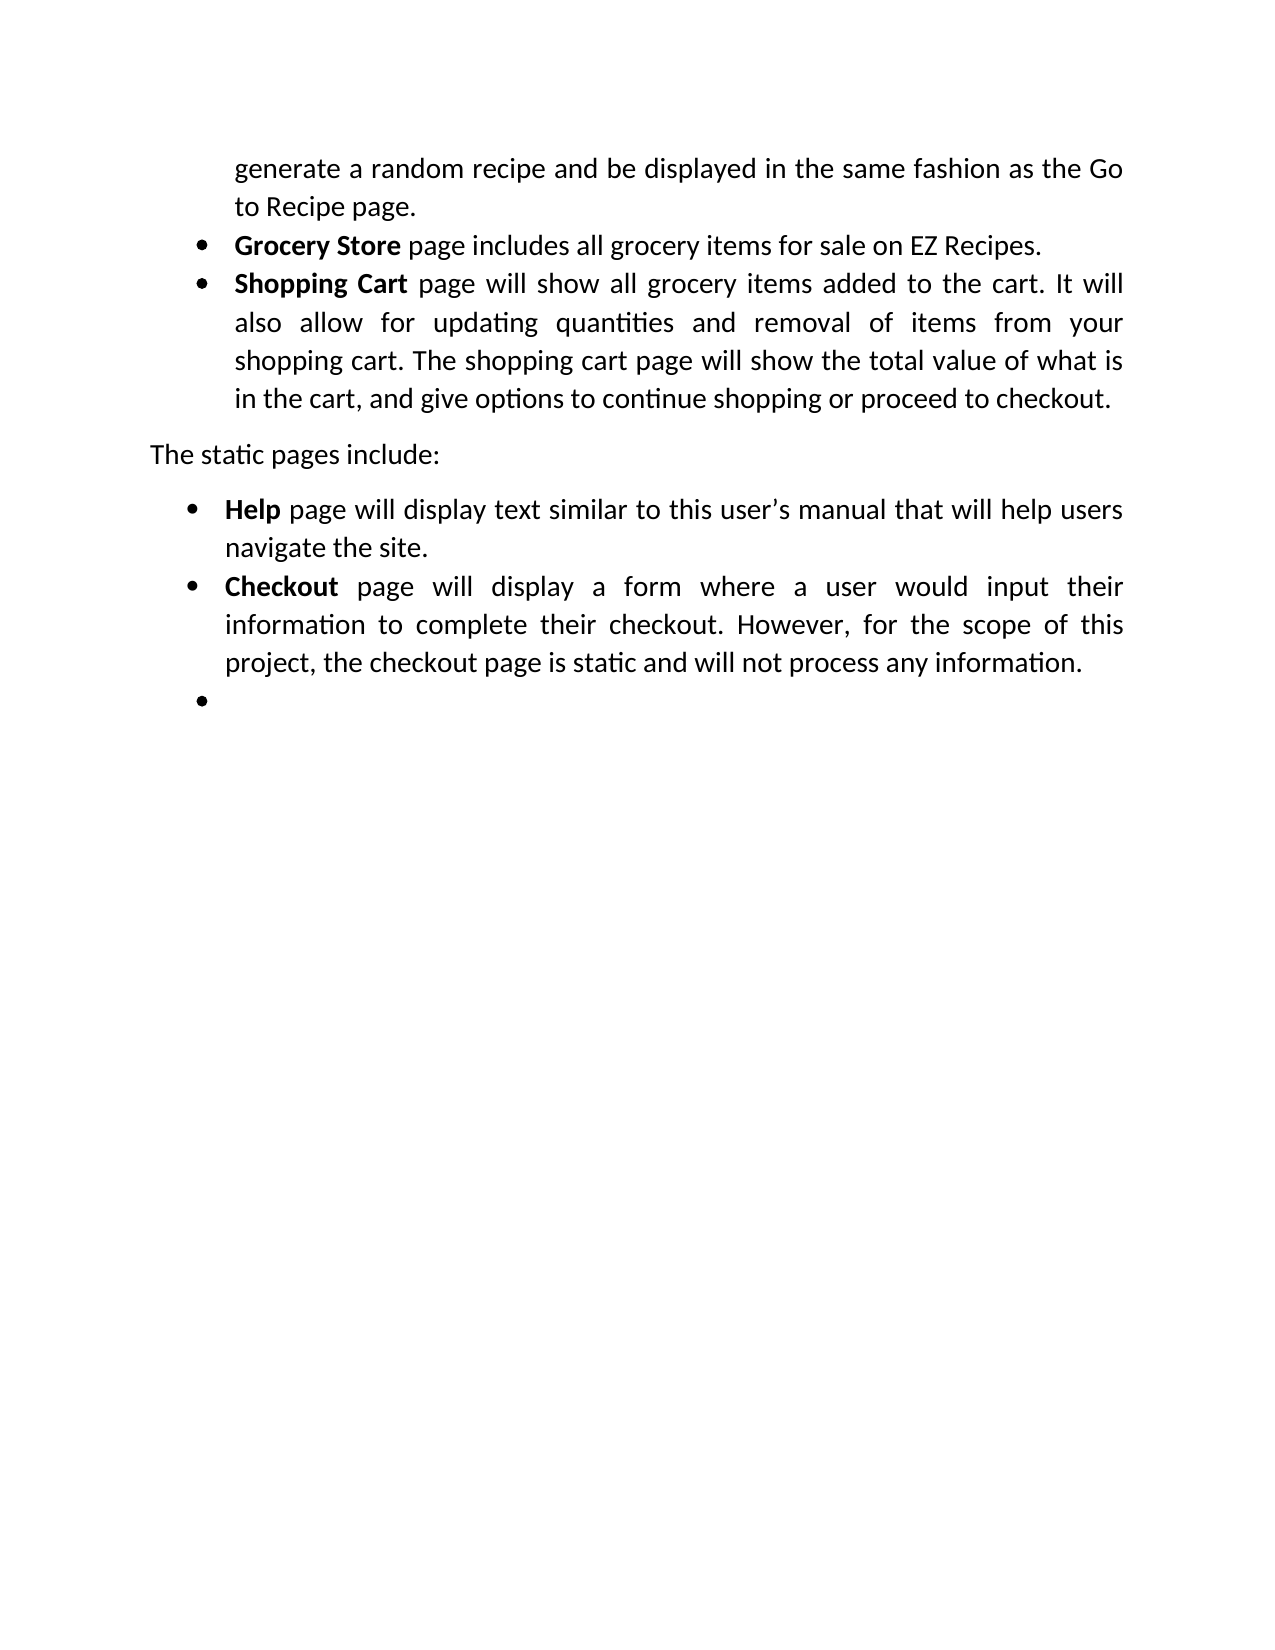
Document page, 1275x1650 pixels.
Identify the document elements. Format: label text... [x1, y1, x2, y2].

list Help page will display text similar to this user’s manual that will help users navigate the site. [187, 491, 1125, 565]
list Grocery Store page includes all grocery items for sale on EZ Recipes. [197, 227, 1125, 262]
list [197, 150, 1125, 224]
list Shopping Cart page will show all grocery items added to the cart. It will also allow for updating quantities and removal of items from your shopping cart. The shopping cart page will show the total value of what is in the cart, and give options to continue shopping or proceed to checkout. [197, 265, 1125, 416]
text The static pages include: [150, 436, 1125, 471]
list Checkout page will display a form where a user would input their information to complete their checkout. However, for the scope of this project, the checkout page is static and will not process any information. [187, 568, 1125, 680]
